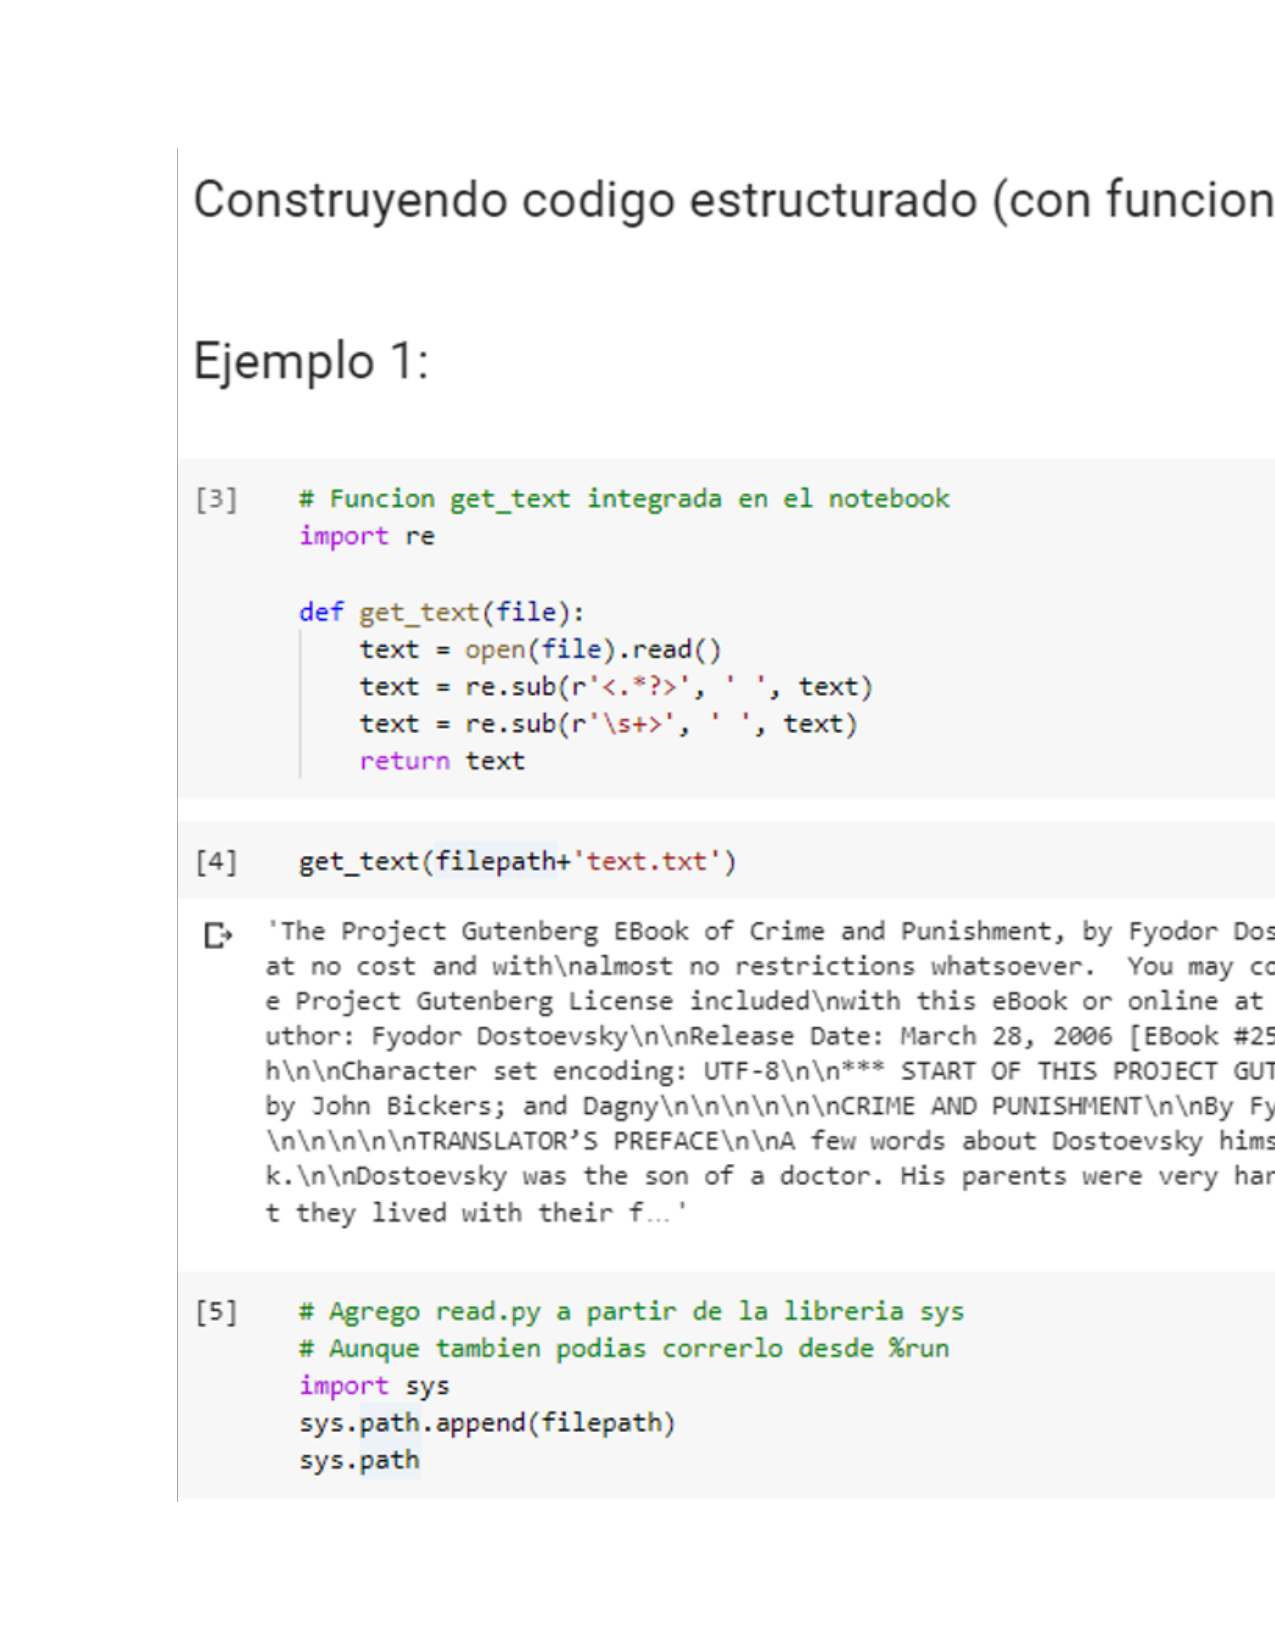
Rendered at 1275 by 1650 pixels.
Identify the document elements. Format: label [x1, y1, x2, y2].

picture [177, 147, 1275, 1503]
